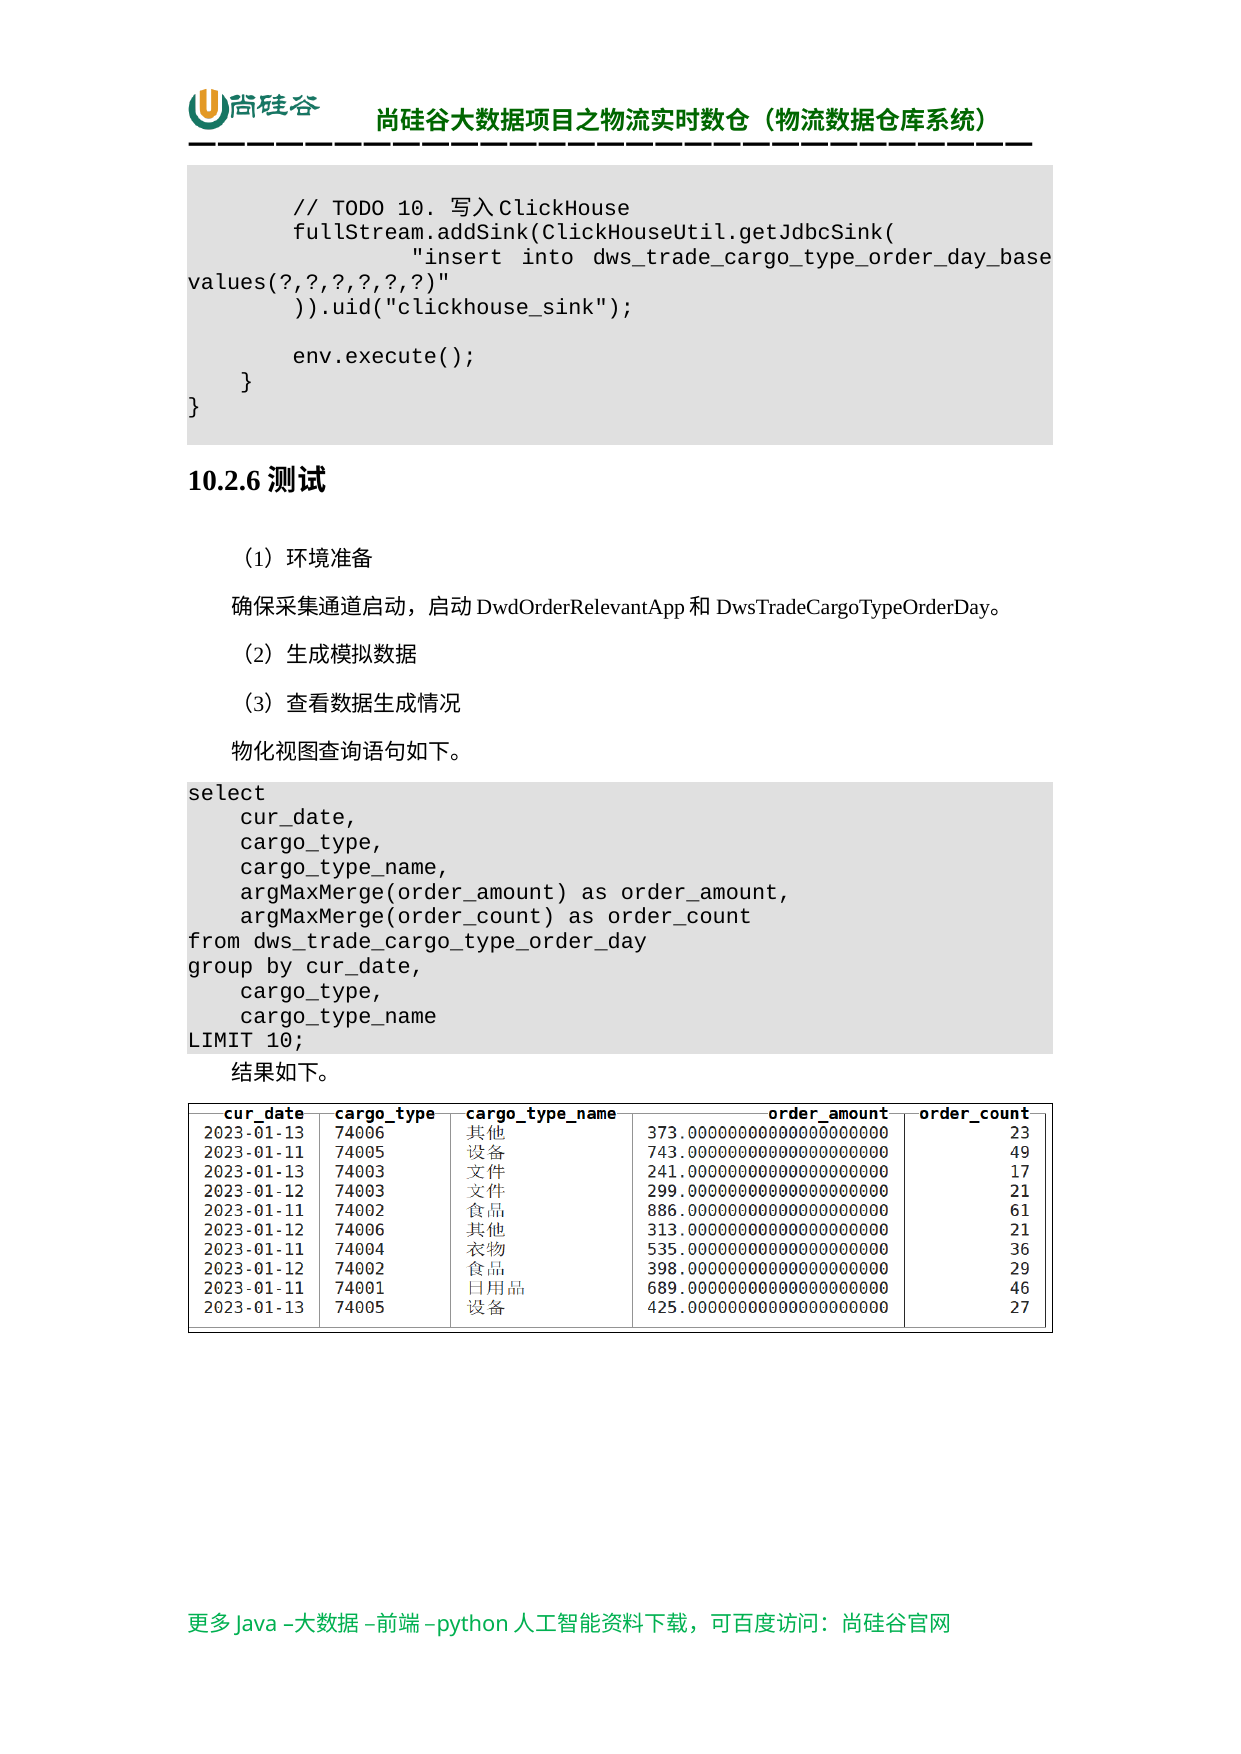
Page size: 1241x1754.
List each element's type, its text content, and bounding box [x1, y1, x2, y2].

text argMaxMerge(order_count) as order_count [187, 906, 1053, 931]
text 确保采集通道启动，启动DwdOrderRelevantApp和DwsTradeCargoTypeOrderDay。 [187, 588, 1053, 621]
text LIMIT 10; [187, 1030, 1053, 1054]
text cargo_type_name [187, 1005, 1053, 1030]
text cargo_type, [187, 980, 1053, 1005]
text cargo_type, [187, 831, 1053, 856]
text group by cur_date, [187, 955, 1053, 980]
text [187, 165, 1053, 420]
text select [187, 782, 1053, 807]
text cur_date, [187, 807, 1053, 831]
text argMaxMerge(order_amount) as order_amount, [187, 881, 1053, 906]
text 结果如下。 [187, 1054, 1053, 1087]
text （1）环境准备 [187, 540, 1053, 573]
text 10.2.6 测试 [187, 445, 1053, 510]
text from dws_trade_cargo_type_order_day [187, 931, 1053, 955]
text （3）查看数据生成情况 [187, 685, 1053, 718]
text cargo_type_name, [187, 856, 1053, 881]
text 物化视图查询语句如下。 [187, 733, 1053, 766]
text （2）生成模拟数据 [187, 637, 1053, 669]
